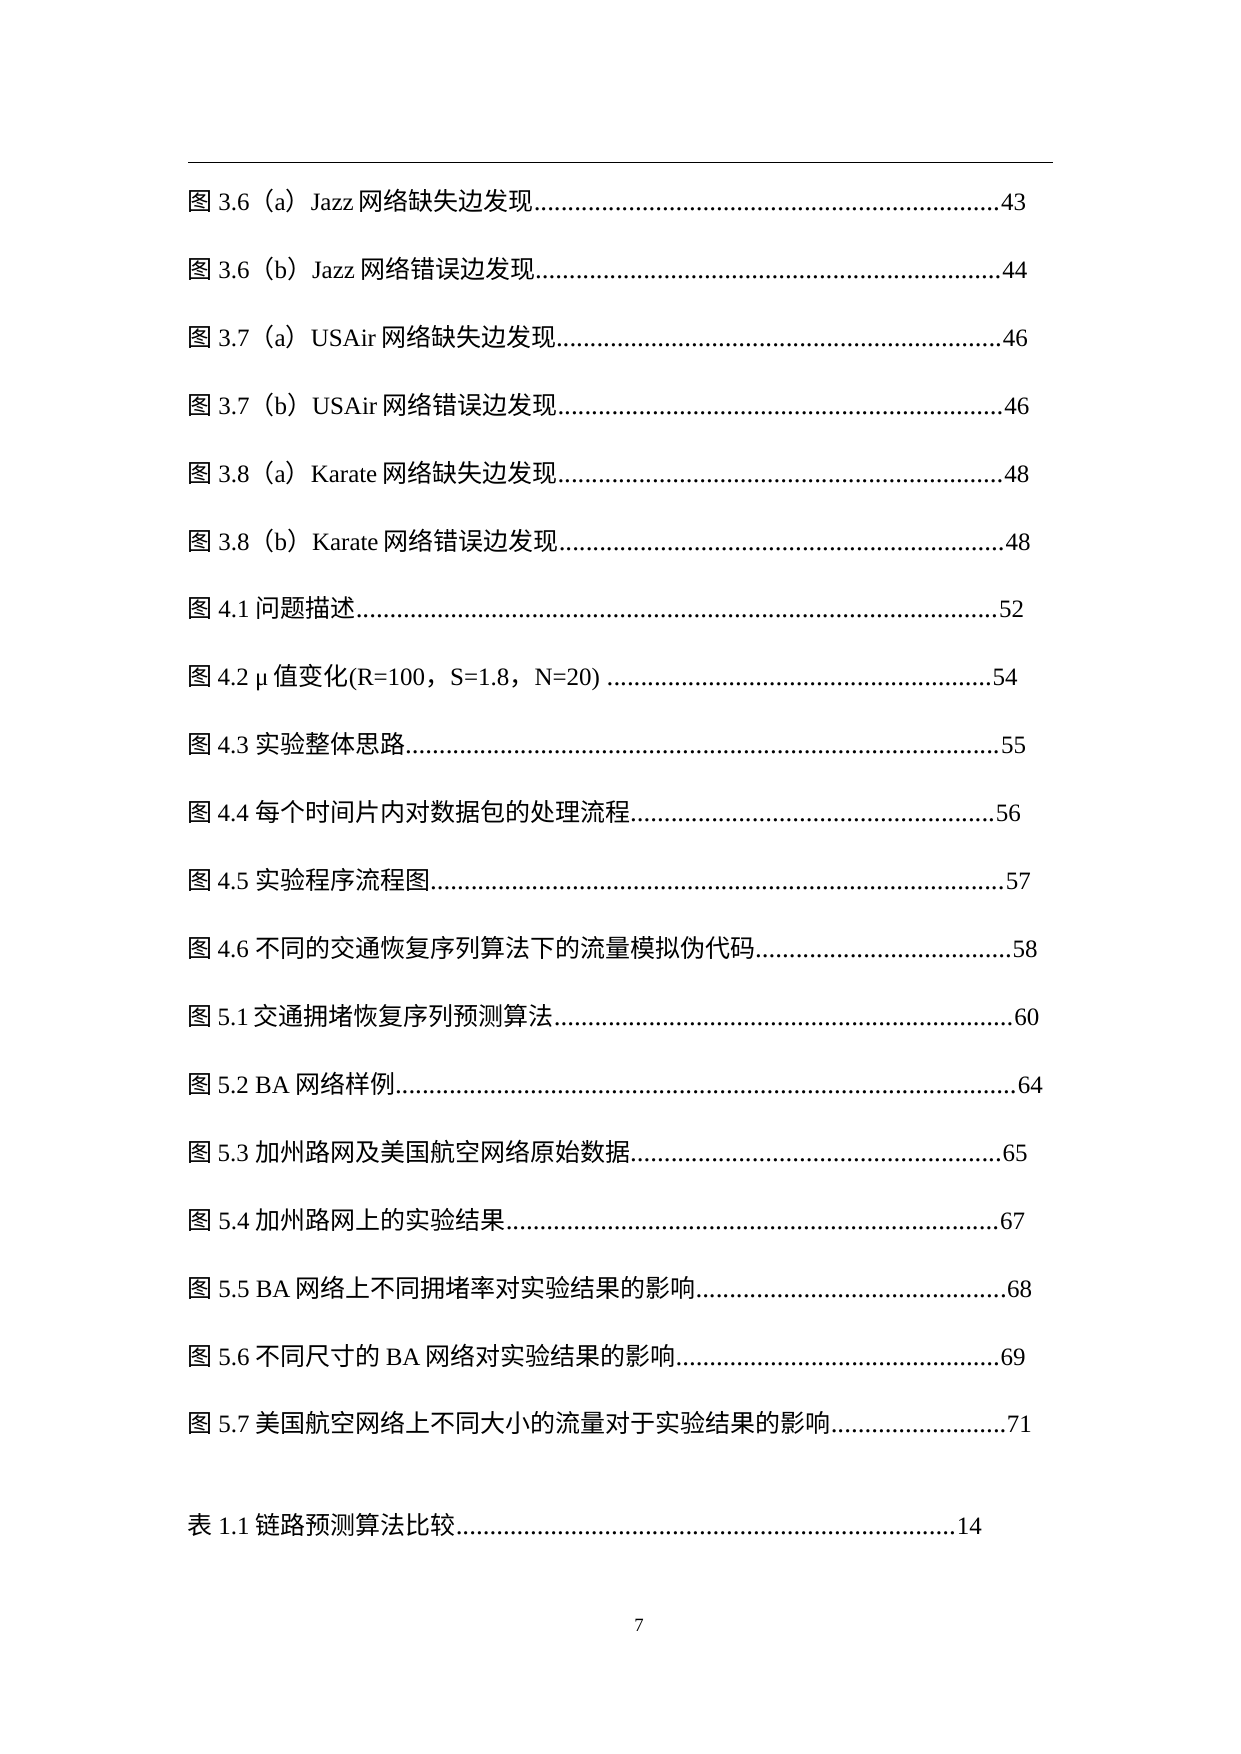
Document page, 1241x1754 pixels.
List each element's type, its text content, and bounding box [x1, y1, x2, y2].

text 图 3.6（a）Jazz网络缺失边发现.....................................................................43 [187, 166, 1053, 233]
text 图4.4 每个时间片内对数据包的处理流程......................................................56 [187, 777, 1053, 845]
text 图 3.8（a）Karate网络缺失边发现..................................................................48 [187, 437, 1053, 505]
text 图 5.6 不同尺寸的BA网络对实验结果的影响................................................69 [187, 1320, 1053, 1388]
text 图 4.1 问题描述...............................................................................................52 [187, 573, 1053, 641]
text 图5.1交通拥堵恢复序列预测算法....................................................................60 [187, 981, 1053, 1048]
text 表 1.1 链路预测算法比较..........................................................................14 [187, 1490, 1053, 1558]
text 图4.6 不同的交通恢复序列算法下的流量模拟伪代码......................................58 [187, 913, 1053, 981]
text 图4.3 实验整体思路........................................................................................55 [187, 709, 1053, 777]
text 图 3.8（b）Karate网络错误边发现..................................................................48 [187, 505, 1053, 573]
text 图 5.4 加州路网上的实验结果.........................................................................67 [187, 1184, 1053, 1252]
text 图5.2 BA网络样例............................................................................................64 [187, 1048, 1053, 1116]
text 图4.5 实验程序流程图.....................................................................................57 [187, 845, 1053, 913]
text 图 5.5 BA网络上不同拥堵率对实验结果的影响..............................................68 [187, 1252, 1053, 1320]
text 图 3.6（b）Jazz网络错误边发现.....................................................................44 [187, 233, 1053, 301]
text 图 3.7（b）USAir网络错误边发现..................................................................46 [187, 369, 1053, 437]
text 图4.2 μ值变化(R=100，S=1.8，N=20) .........................................................54 [187, 641, 1053, 709]
text 图 5.7 美国航空网络上不同大小的流量对于实验结果的影响..........................71 [187, 1388, 1053, 1456]
text 图5.3 加州路网及美国航空网络原始数据.......................................................65 [187, 1116, 1053, 1184]
text 图 3.7（a）USAir网络缺失边发现..................................................................46 [187, 301, 1053, 369]
